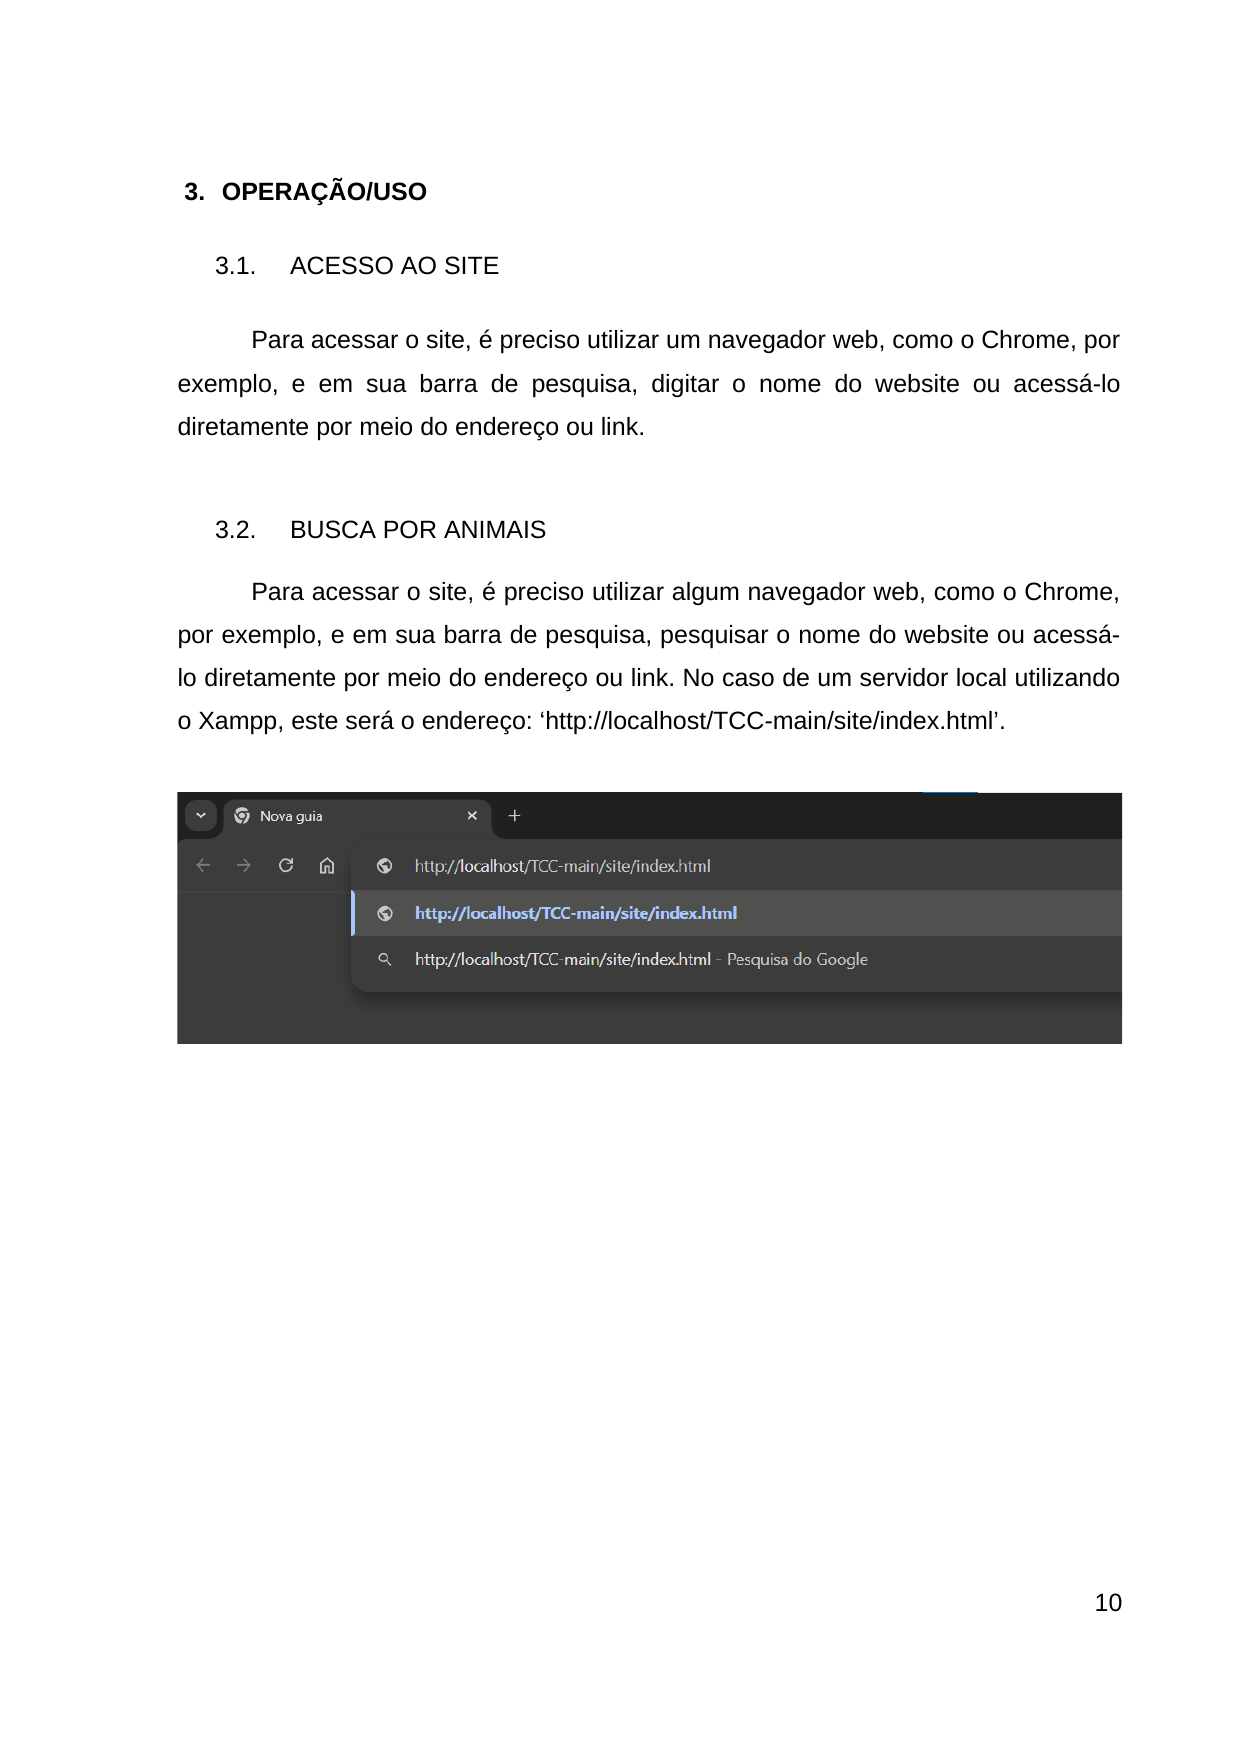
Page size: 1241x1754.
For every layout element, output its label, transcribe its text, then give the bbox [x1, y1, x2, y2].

list Para acessar o site, é preciso utilizar algum navegador web, como o Chrome, por exemplo, e em sua barra de pesquisa, pesquisar o nome do website ou acessá-lo diretamente por meio do endereço ou link. No caso de um servidor local utilizando o Xampp, este será o endereço: ‘http://localhost/TCC-main/site/index.html’. [177, 577, 1122, 735]
picture [177, 792, 1123, 1044]
list Para acessar o site, é preciso utilizar um navegador web, como o Chrome, por exemplo, e em sua barra de pesquisa, digitar o nome do website ou acessá-lo diretamente por meio do endereço ou link. [177, 326, 1122, 441]
subtitle ACESSO AO SITE [215, 251, 1122, 280]
subtitle BUSCA POR ANIMAIS [215, 515, 1122, 543]
subtitle OPERAÇÃO/USO [184, 177, 1122, 206]
